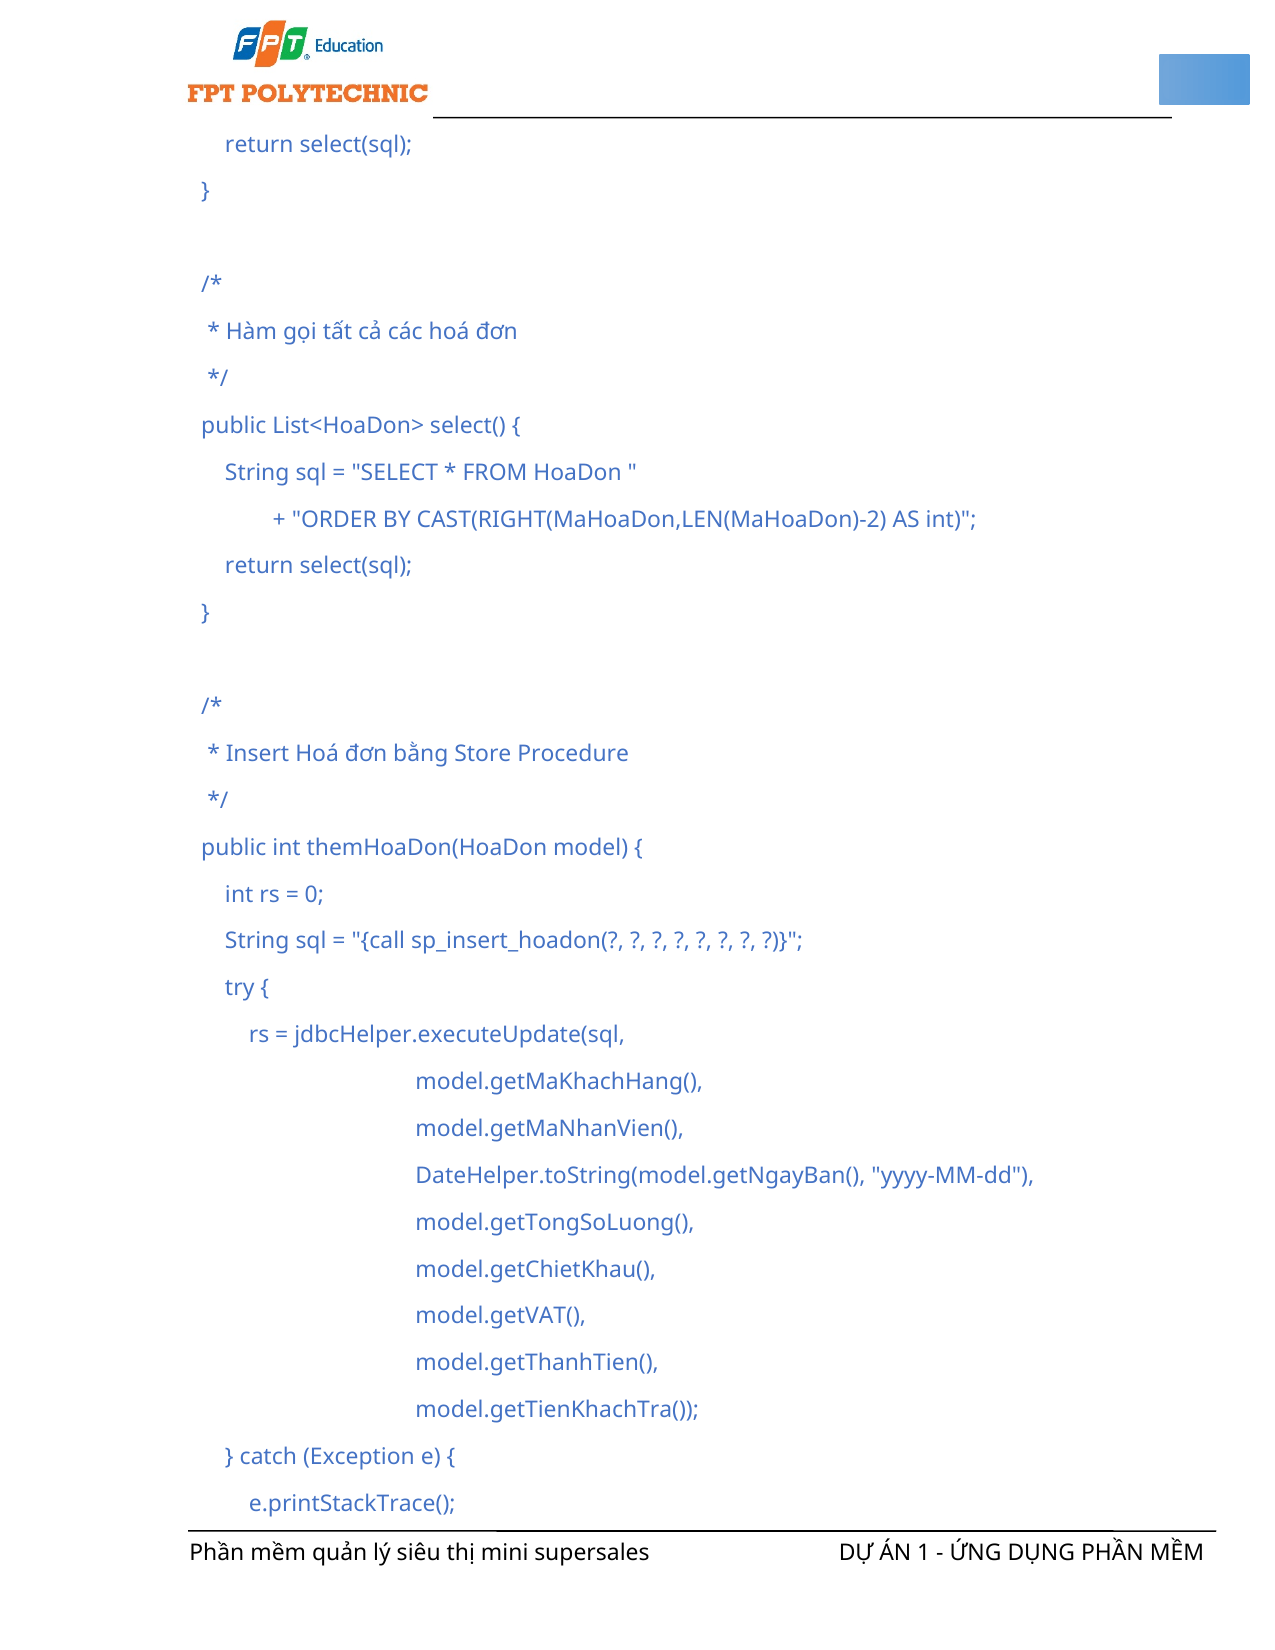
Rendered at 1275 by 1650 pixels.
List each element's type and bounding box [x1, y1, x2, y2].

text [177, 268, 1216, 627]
picture [179, 8, 433, 118]
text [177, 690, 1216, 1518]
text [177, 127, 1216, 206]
